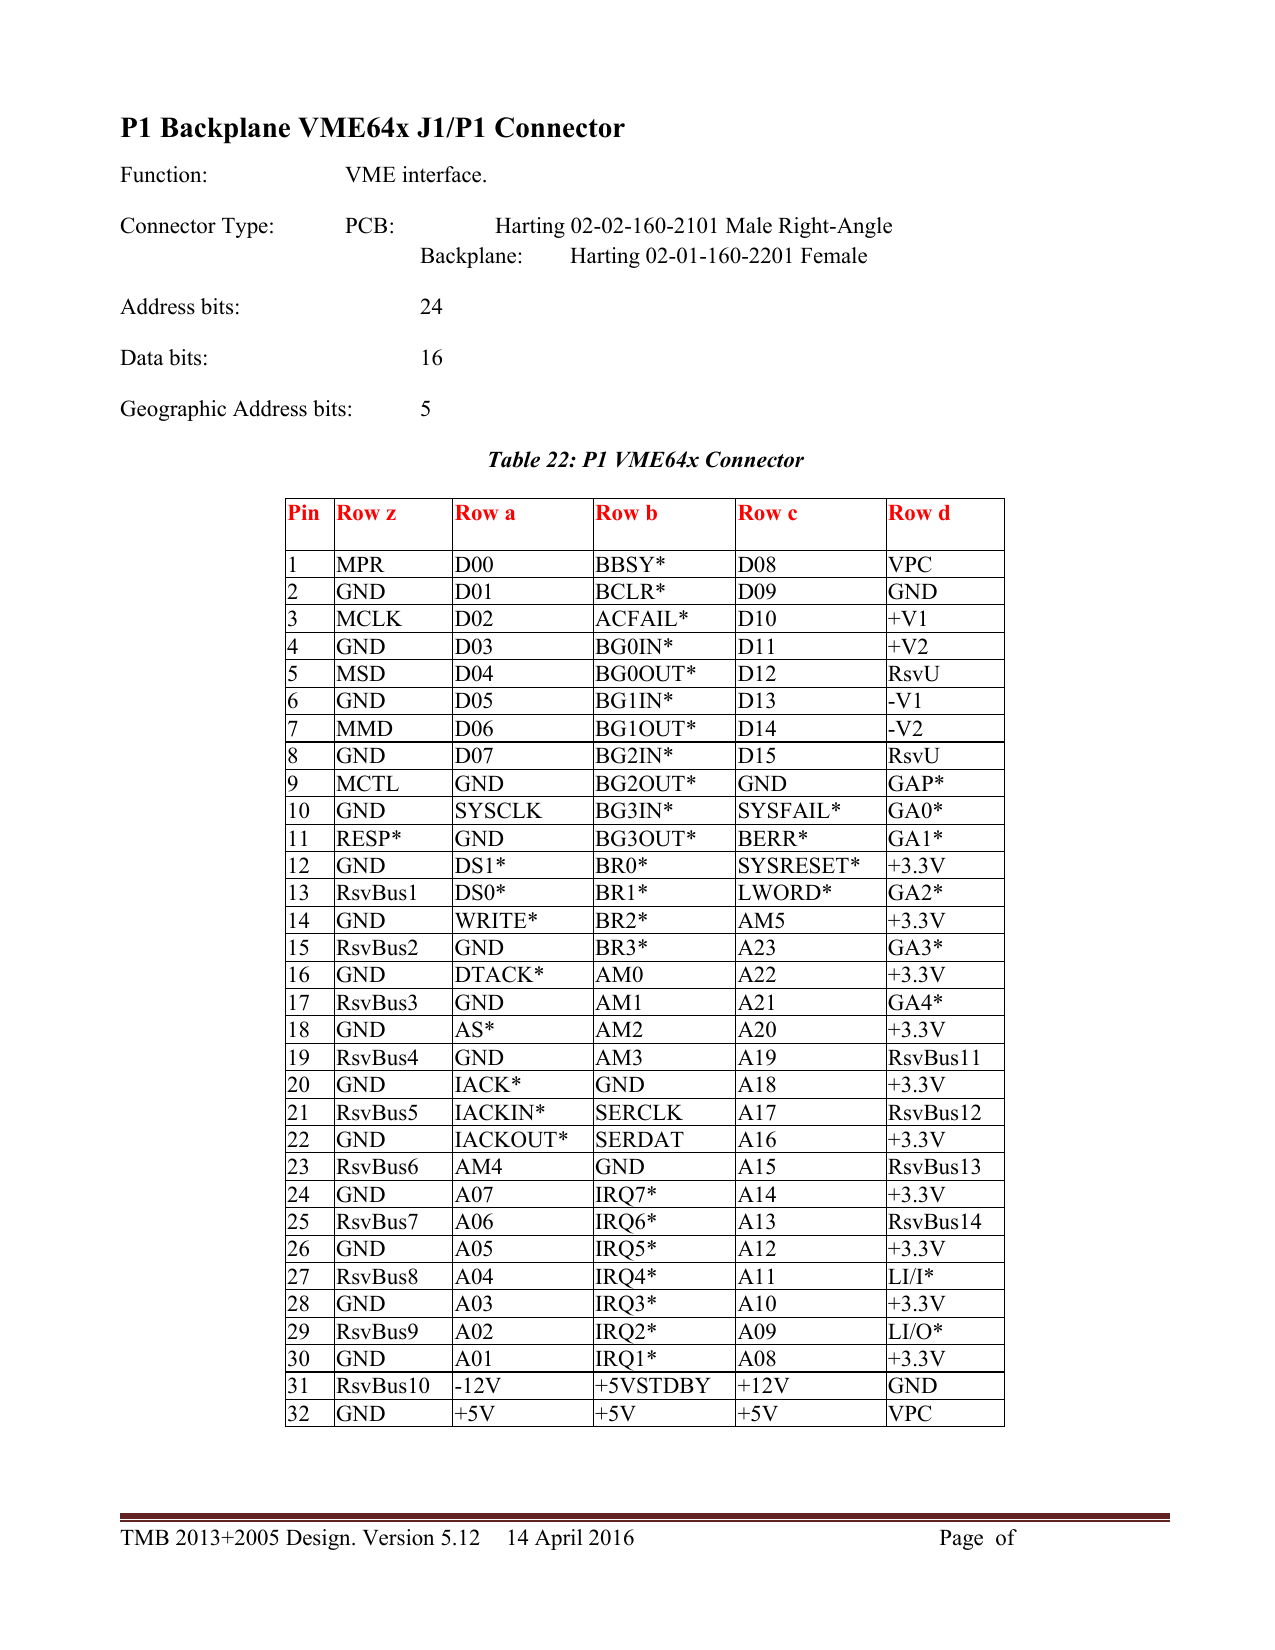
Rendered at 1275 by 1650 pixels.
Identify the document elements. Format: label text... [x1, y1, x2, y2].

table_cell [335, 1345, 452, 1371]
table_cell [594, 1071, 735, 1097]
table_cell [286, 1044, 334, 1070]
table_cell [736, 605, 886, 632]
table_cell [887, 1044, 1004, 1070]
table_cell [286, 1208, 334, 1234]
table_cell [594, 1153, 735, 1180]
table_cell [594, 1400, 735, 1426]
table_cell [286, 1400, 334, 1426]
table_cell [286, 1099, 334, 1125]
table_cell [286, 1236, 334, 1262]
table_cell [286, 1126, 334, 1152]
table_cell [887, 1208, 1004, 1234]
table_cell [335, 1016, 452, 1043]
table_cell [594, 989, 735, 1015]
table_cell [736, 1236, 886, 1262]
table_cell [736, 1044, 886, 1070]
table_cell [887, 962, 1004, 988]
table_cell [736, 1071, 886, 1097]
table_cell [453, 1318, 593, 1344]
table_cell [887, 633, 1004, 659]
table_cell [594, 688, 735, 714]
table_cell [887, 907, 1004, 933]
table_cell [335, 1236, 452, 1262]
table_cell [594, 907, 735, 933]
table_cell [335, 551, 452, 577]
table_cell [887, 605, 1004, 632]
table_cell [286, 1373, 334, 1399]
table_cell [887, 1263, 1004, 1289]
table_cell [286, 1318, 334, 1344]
text Address bits: 24 [120, 293, 1170, 320]
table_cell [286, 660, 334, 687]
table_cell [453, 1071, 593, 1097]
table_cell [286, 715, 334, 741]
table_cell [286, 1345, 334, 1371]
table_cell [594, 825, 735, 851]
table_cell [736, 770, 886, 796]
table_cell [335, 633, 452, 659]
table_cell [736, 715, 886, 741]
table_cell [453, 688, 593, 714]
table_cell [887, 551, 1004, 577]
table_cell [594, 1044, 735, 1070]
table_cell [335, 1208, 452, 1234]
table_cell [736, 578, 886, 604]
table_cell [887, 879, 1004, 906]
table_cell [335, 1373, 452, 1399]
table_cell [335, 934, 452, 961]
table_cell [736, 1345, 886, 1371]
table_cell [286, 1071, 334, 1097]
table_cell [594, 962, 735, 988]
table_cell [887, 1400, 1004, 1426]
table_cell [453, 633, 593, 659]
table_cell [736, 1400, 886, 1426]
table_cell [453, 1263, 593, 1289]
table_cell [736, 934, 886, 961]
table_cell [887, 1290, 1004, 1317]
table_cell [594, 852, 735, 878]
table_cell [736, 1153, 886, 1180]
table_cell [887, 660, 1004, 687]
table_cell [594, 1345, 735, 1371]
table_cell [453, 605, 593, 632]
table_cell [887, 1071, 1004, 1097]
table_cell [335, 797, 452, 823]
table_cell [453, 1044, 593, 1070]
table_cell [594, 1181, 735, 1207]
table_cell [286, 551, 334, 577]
text Geographic Address bits: 5 [120, 395, 1170, 422]
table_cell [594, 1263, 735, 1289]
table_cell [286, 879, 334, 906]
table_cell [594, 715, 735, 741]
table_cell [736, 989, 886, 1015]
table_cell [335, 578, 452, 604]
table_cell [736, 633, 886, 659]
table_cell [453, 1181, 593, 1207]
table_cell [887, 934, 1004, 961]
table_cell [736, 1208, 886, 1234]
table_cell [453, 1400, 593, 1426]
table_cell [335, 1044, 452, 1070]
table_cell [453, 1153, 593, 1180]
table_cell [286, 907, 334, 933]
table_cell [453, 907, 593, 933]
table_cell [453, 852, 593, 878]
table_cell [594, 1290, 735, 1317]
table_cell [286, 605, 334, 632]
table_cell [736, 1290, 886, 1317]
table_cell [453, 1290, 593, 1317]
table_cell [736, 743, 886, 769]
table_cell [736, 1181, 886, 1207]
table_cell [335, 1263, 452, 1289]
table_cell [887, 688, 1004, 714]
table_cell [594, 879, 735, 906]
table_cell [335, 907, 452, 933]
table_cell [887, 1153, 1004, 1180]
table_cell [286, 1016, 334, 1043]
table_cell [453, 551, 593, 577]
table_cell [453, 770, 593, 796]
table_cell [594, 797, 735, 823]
text Table 22: P1 VME64x Connector [120, 446, 1170, 473]
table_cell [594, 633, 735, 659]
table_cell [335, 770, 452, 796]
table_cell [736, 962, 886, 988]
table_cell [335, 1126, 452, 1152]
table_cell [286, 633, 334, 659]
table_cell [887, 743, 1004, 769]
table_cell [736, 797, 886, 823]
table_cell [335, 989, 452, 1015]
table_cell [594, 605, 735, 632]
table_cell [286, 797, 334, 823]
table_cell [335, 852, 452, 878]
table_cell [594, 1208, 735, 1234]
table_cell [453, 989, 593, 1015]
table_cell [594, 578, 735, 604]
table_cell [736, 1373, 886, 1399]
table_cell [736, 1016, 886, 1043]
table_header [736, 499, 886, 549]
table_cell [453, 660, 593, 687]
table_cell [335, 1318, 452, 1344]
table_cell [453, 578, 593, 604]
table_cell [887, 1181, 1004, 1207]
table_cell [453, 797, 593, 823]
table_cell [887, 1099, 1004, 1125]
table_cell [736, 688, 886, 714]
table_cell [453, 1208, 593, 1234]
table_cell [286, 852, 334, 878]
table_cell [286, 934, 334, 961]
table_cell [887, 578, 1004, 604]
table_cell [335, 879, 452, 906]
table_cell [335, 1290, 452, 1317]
text Data bits: 16 [120, 344, 1170, 371]
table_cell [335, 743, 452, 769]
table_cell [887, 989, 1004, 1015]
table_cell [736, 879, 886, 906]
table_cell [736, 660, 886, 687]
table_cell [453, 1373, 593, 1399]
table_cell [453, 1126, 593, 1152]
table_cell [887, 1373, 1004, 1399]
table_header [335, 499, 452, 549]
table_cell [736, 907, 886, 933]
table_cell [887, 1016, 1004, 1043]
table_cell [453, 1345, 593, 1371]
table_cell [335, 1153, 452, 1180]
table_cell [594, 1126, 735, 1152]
text Connector Type: PCB: Harting 02-02-160-2101 Male Right-Angle Backplane: Harting 02-01-160-2201 Female [120, 212, 1170, 269]
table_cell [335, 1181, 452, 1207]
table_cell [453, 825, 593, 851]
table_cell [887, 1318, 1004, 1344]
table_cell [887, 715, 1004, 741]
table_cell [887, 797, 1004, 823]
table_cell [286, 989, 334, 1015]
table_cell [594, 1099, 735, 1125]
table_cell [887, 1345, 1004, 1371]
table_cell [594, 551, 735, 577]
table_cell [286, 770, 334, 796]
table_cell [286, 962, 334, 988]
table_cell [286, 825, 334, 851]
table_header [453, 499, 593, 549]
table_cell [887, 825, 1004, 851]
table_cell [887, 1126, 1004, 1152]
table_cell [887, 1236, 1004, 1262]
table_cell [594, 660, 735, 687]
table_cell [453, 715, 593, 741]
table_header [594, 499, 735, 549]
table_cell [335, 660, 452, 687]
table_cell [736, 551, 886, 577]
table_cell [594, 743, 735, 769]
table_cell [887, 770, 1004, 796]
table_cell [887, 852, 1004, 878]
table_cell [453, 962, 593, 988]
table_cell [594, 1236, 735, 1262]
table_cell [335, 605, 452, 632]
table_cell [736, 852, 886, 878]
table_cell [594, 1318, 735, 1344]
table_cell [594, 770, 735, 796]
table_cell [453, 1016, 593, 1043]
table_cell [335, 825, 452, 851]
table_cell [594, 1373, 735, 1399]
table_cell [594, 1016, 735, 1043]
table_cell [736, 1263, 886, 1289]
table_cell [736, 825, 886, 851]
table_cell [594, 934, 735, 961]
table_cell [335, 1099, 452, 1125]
text Function: VME interface. [120, 161, 1170, 187]
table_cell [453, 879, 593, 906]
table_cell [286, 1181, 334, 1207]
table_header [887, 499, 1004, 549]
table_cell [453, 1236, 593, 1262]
subtitle P1 Backplane VME64x J1/P1 Connector [120, 110, 1170, 143]
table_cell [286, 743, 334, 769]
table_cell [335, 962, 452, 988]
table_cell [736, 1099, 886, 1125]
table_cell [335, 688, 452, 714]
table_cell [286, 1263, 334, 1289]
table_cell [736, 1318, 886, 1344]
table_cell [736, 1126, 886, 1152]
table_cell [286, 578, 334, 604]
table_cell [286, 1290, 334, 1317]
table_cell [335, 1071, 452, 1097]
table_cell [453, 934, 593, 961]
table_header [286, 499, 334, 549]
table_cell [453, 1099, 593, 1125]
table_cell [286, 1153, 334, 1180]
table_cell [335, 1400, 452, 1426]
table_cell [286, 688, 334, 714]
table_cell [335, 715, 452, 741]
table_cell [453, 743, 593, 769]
